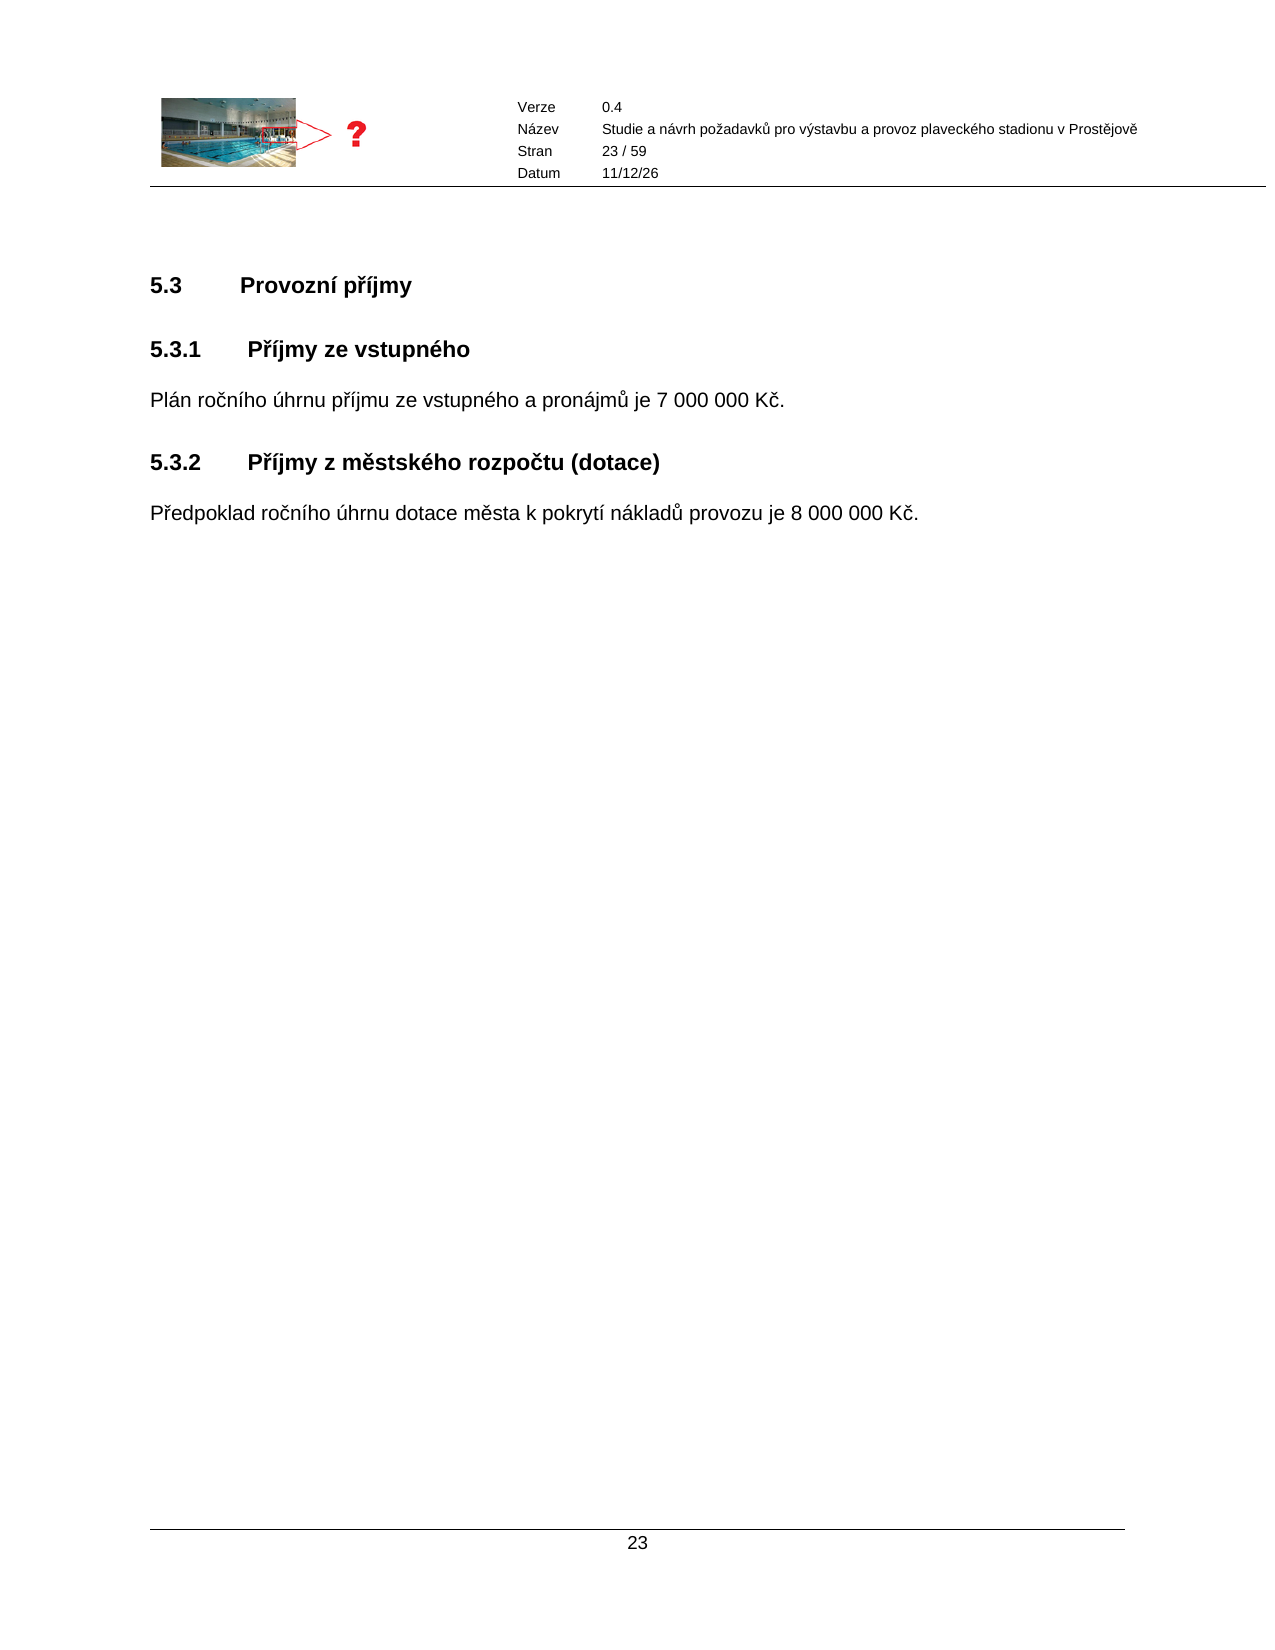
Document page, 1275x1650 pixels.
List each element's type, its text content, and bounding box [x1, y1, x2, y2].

text Plán ročního úhrnu příjmu ze vstupného a pronájmů je 7 000 000 Kč. [150, 388, 1125, 412]
subtitle Příjmy z městského rozpočtu (dotace) [150, 449, 1125, 476]
text Předpoklad ročního úhrnu dotace města k pokrytí nákladů provozu je 8 000 000 Kč. [150, 501, 1125, 524]
picture [161, 98, 416, 167]
subtitle Příjmy ze vstupného [150, 336, 1125, 363]
subtitle Provozní příjmy [150, 272, 1125, 299]
